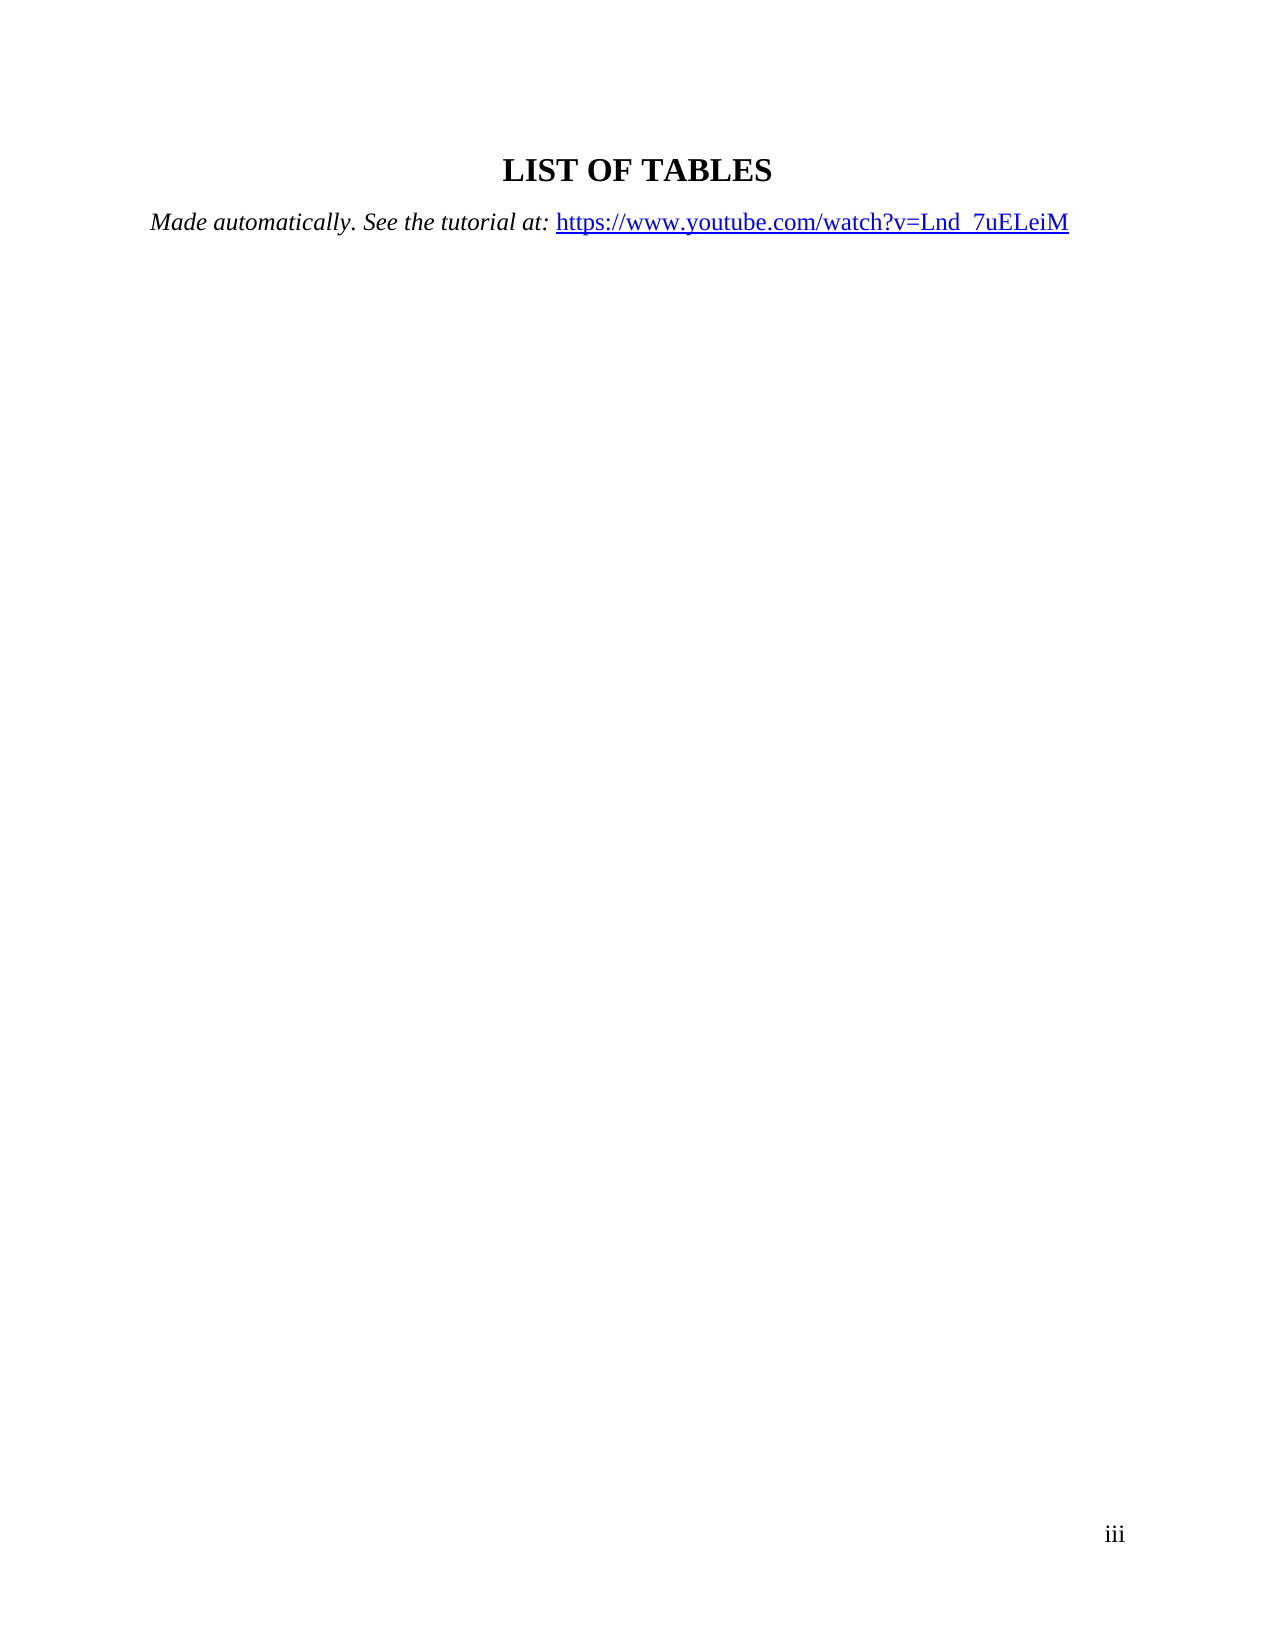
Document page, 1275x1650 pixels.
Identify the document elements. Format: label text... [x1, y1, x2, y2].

text Made automatically. See the tutorial at: https://www.youtube.com/watch?v=Lnd_7uELeiM [150, 207, 1125, 236]
subtitle LIST OF TABLES [150, 150, 1125, 188]
